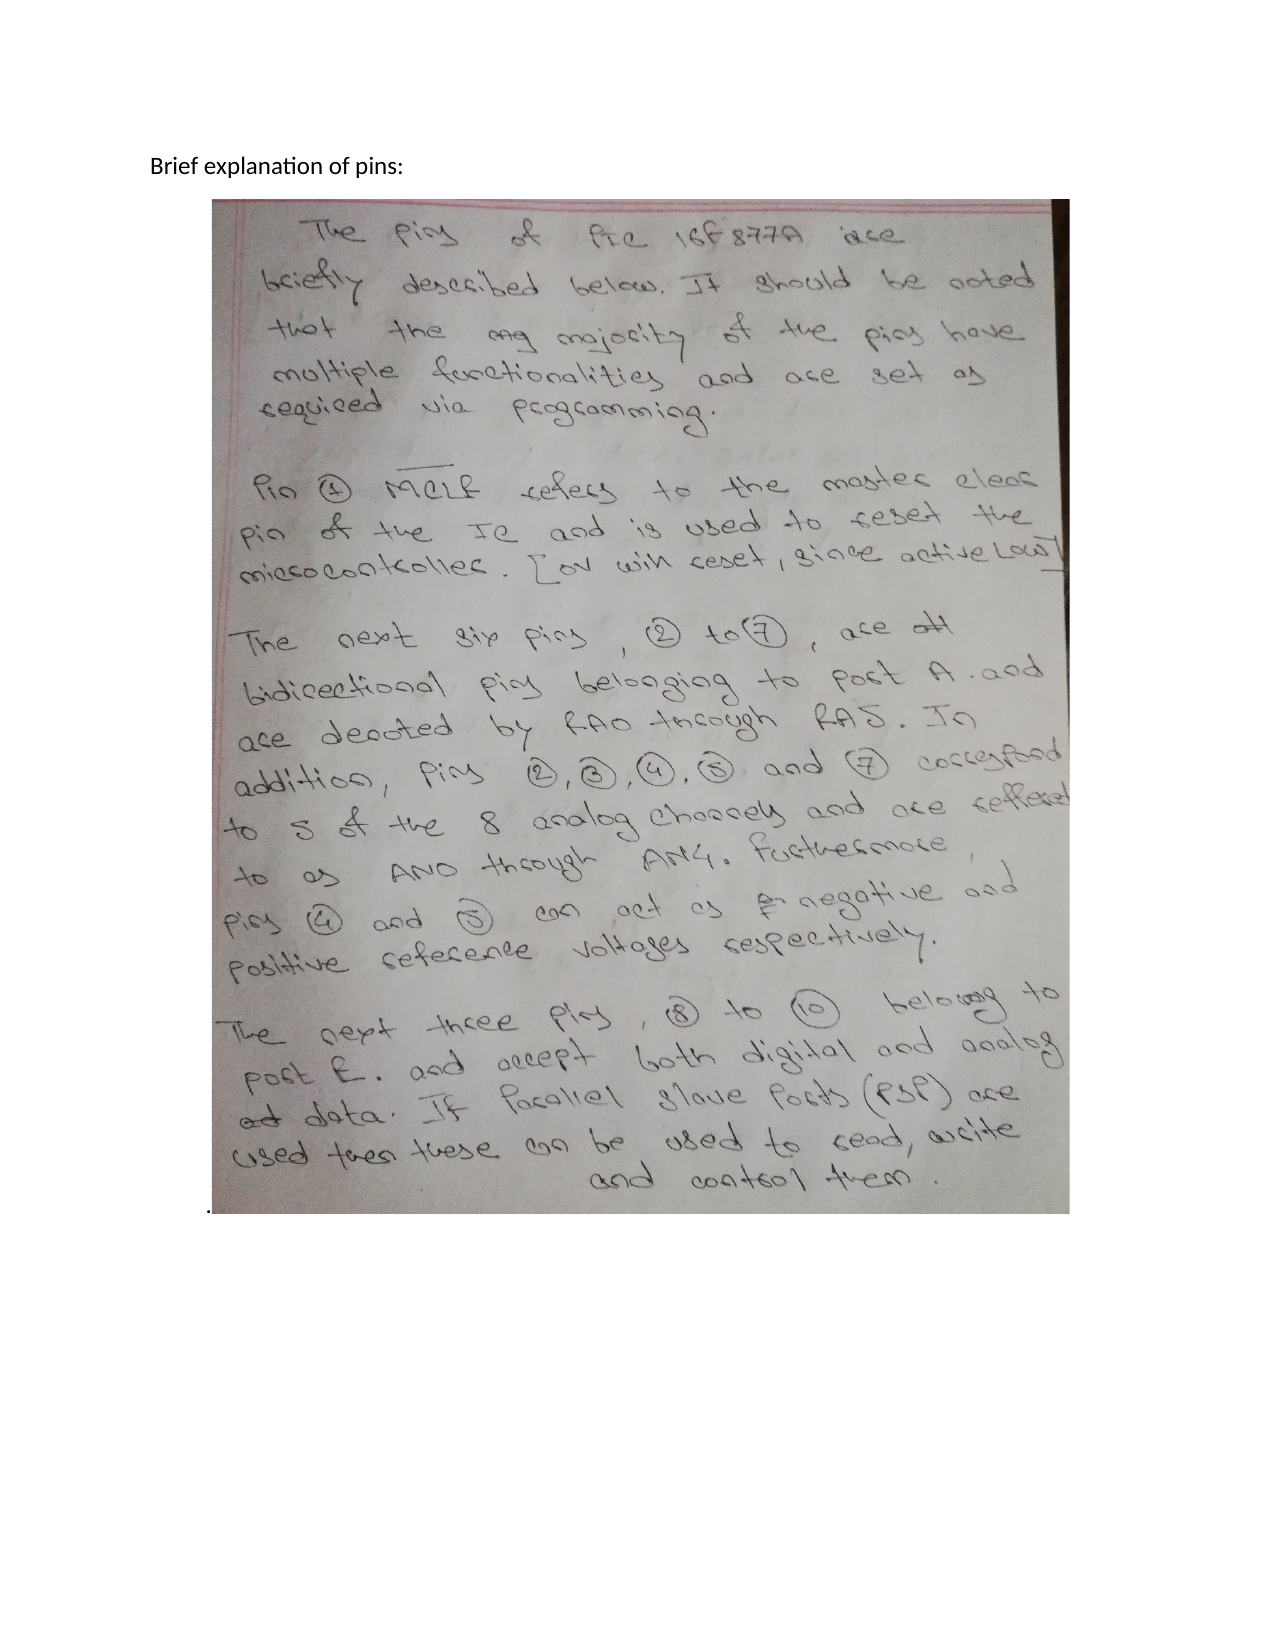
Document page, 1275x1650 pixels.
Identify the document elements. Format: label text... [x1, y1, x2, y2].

picture [211, 199, 1070, 1214]
text Brief explanation of pins: [150, 150, 1125, 181]
